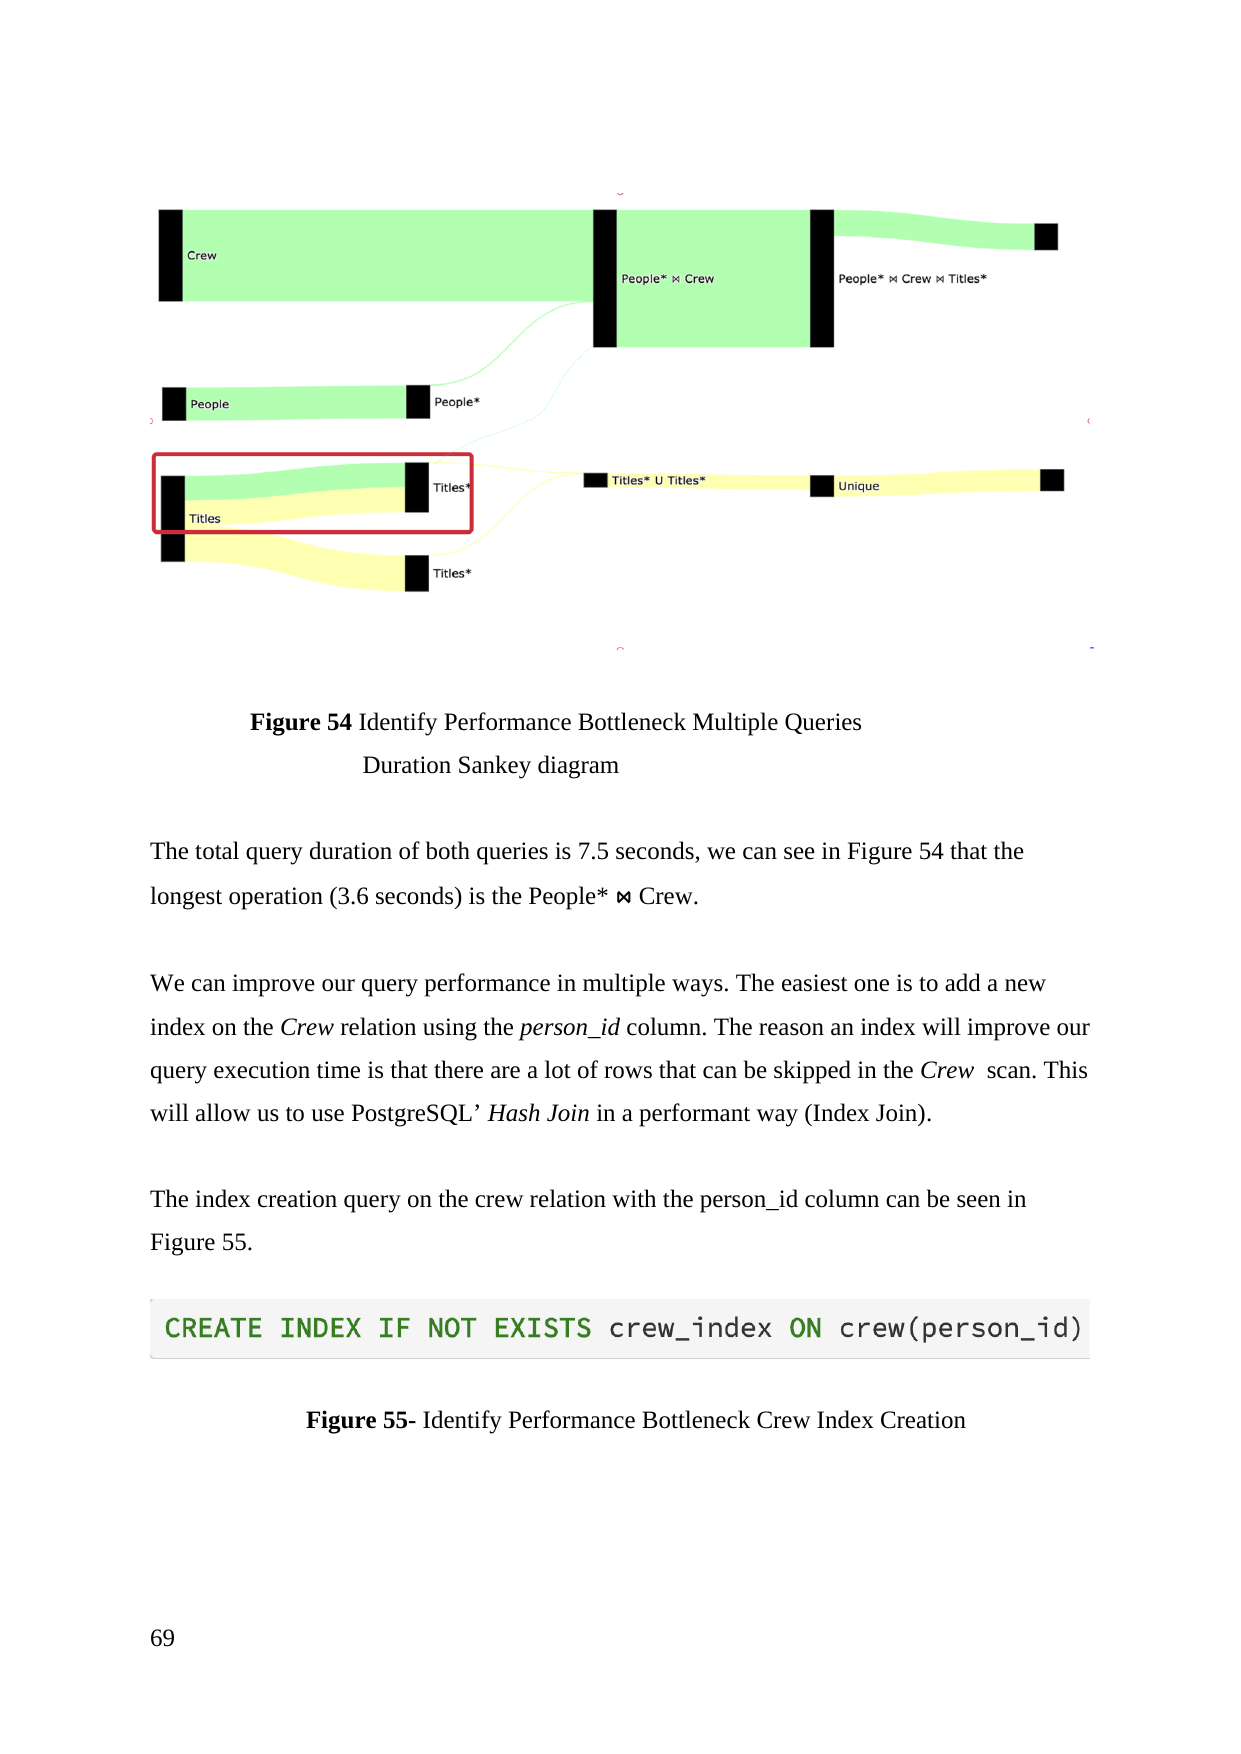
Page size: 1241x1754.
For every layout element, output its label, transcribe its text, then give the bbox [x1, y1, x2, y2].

text Figure 54 Identify Performance Bottleneck Multiple Queries Duration Sankey diagram [150, 707, 1090, 779]
text We can improve our query performance in multiple ways. The easiest one is to add a new index on the Crew relation using the person_id column. The reason an index will improve our query execution time is that there are a lot of rows that can be skipped in the Crew scan. This will allow us to use PostgreSQL’ Hash Join in a performant way (Index Join). [150, 968, 1090, 1170]
text The total query duration of both queries is 7.5 seconds, we can see in Figure 54 that the longest operation (3.6 seconds) is the People* ⋈ Crew. [150, 793, 1090, 910]
picture [150, 193, 1090, 650]
picture [150, 1299, 1090, 1362]
text Figure 55- Identify Performance Bottleneck Crew Index Creation [150, 1405, 1090, 1433]
text The index creation query on the crew relation with the person_id column can be seen in Figure 55. [150, 1184, 1090, 1256]
